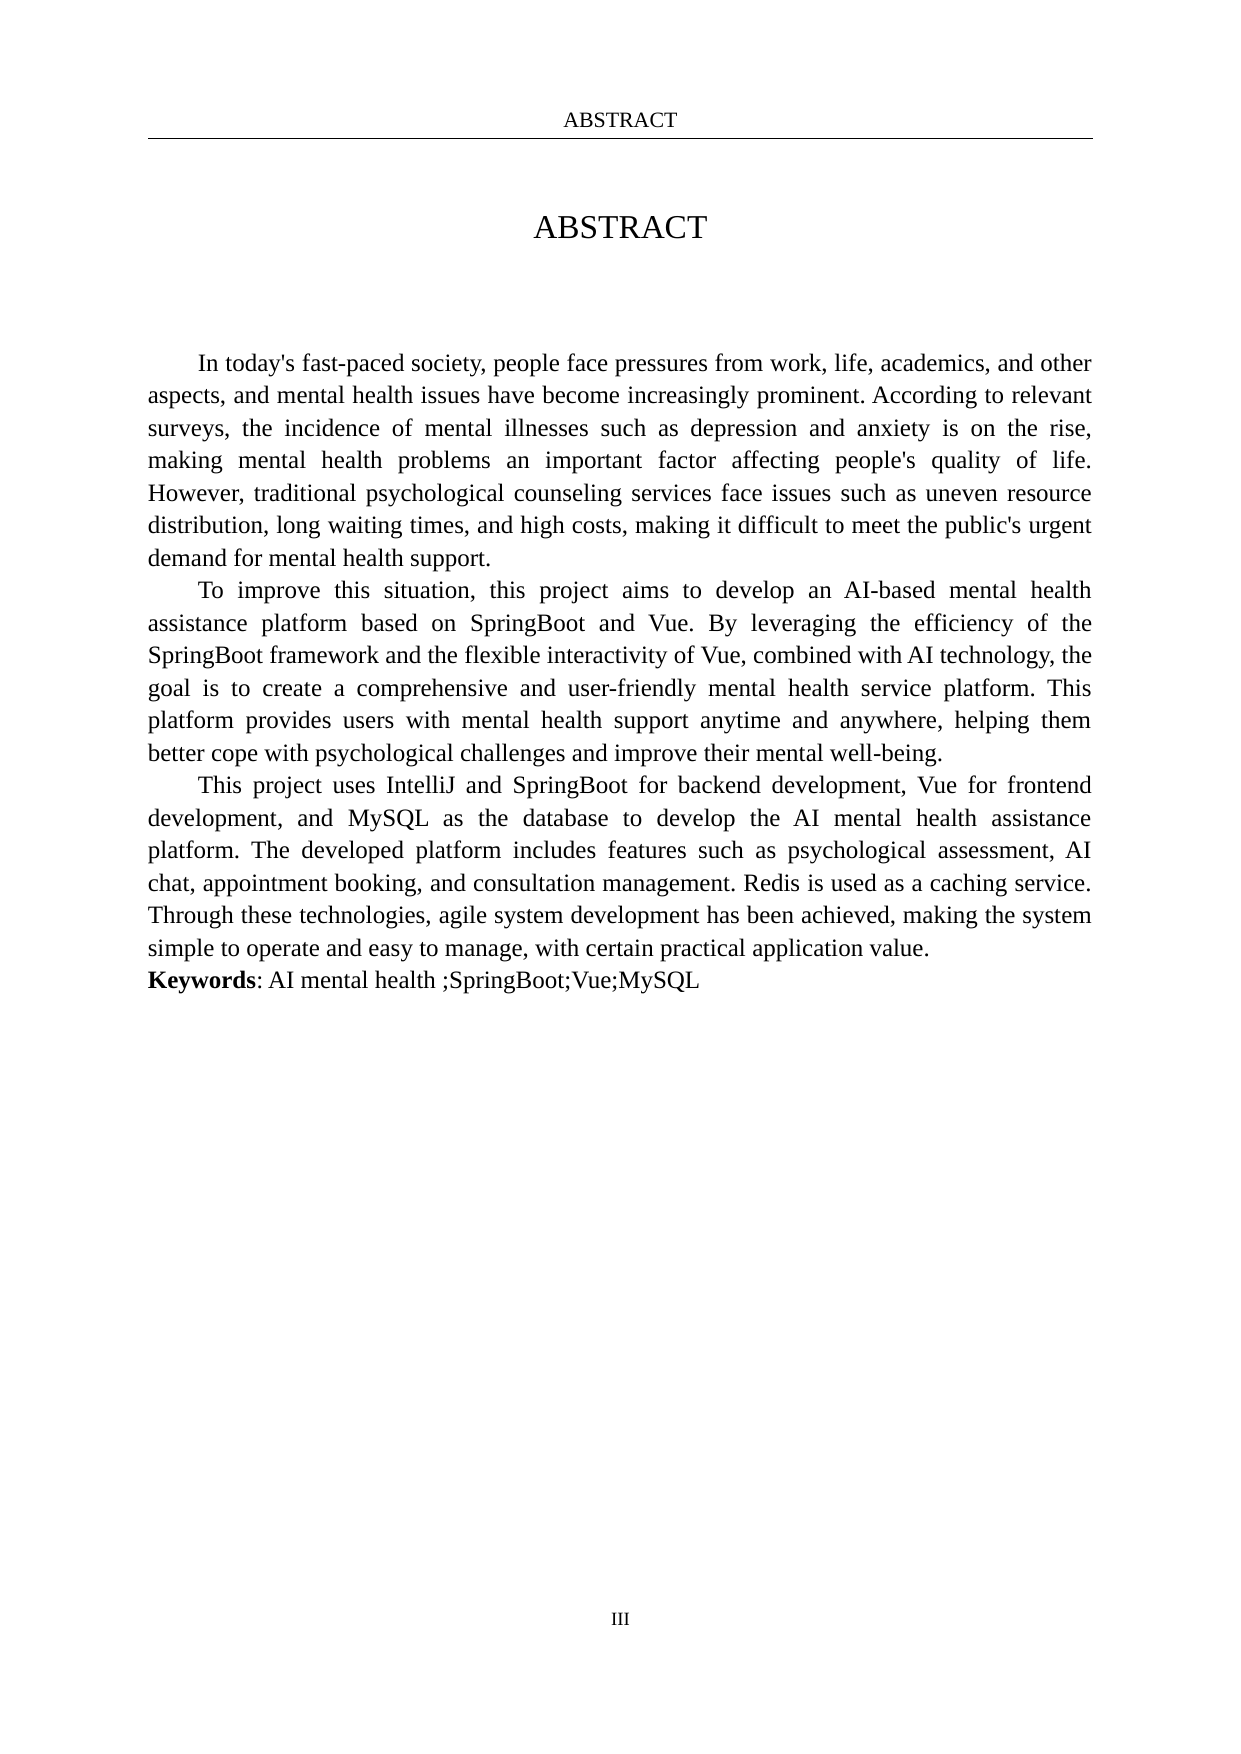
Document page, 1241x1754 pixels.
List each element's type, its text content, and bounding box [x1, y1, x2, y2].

text This project uses IntelliJ and SpringBoot for backend development, Vue for frontend development, and MySQL as the database to develop the AI mental health assistance platform. The developed platform includes features such as psychological assessment, AI chat, appointment booking, and consultation management. Redis is used as a caching service. Through these technologies, agile system development has been achieved, making the system simple to operate and easy to manage, with certain practical application value. [148, 768, 1093, 963]
subtitle ABSTRACT [148, 194, 1093, 259]
text To improve this situation, this project aims to develop an AI-based mental health assistance platform based on SpringBoot and Vue. By leveraging the efficiency of the SpringBoot framework and the flexible interactivity of Vue, combined with AI technology, the goal is to create a comprehensive and user-friendly mental health service platform. This platform provides users with mental health support anytime and anywhere, helping them better cope with psychological challenges and improve their mental well-being. [148, 573, 1093, 768]
text In today's fast-paced society, people face pressures from work, life, academics, and other aspects, and mental health issues have become increasingly prominent. According to relevant surveys, the incidence of mental illnesses such as depression and anxiety is on the rise, making mental health problems an important factor affecting people's quality of life. However, traditional psychological counseling services face issues such as uneven resource distribution, long waiting times, and high costs, making it difficult to meet the public's urgent demand for mental health support. [148, 346, 1093, 573]
text Keywords: AI mental health ;SpringBoot;Vue;MySQL [148, 963, 1093, 996]
